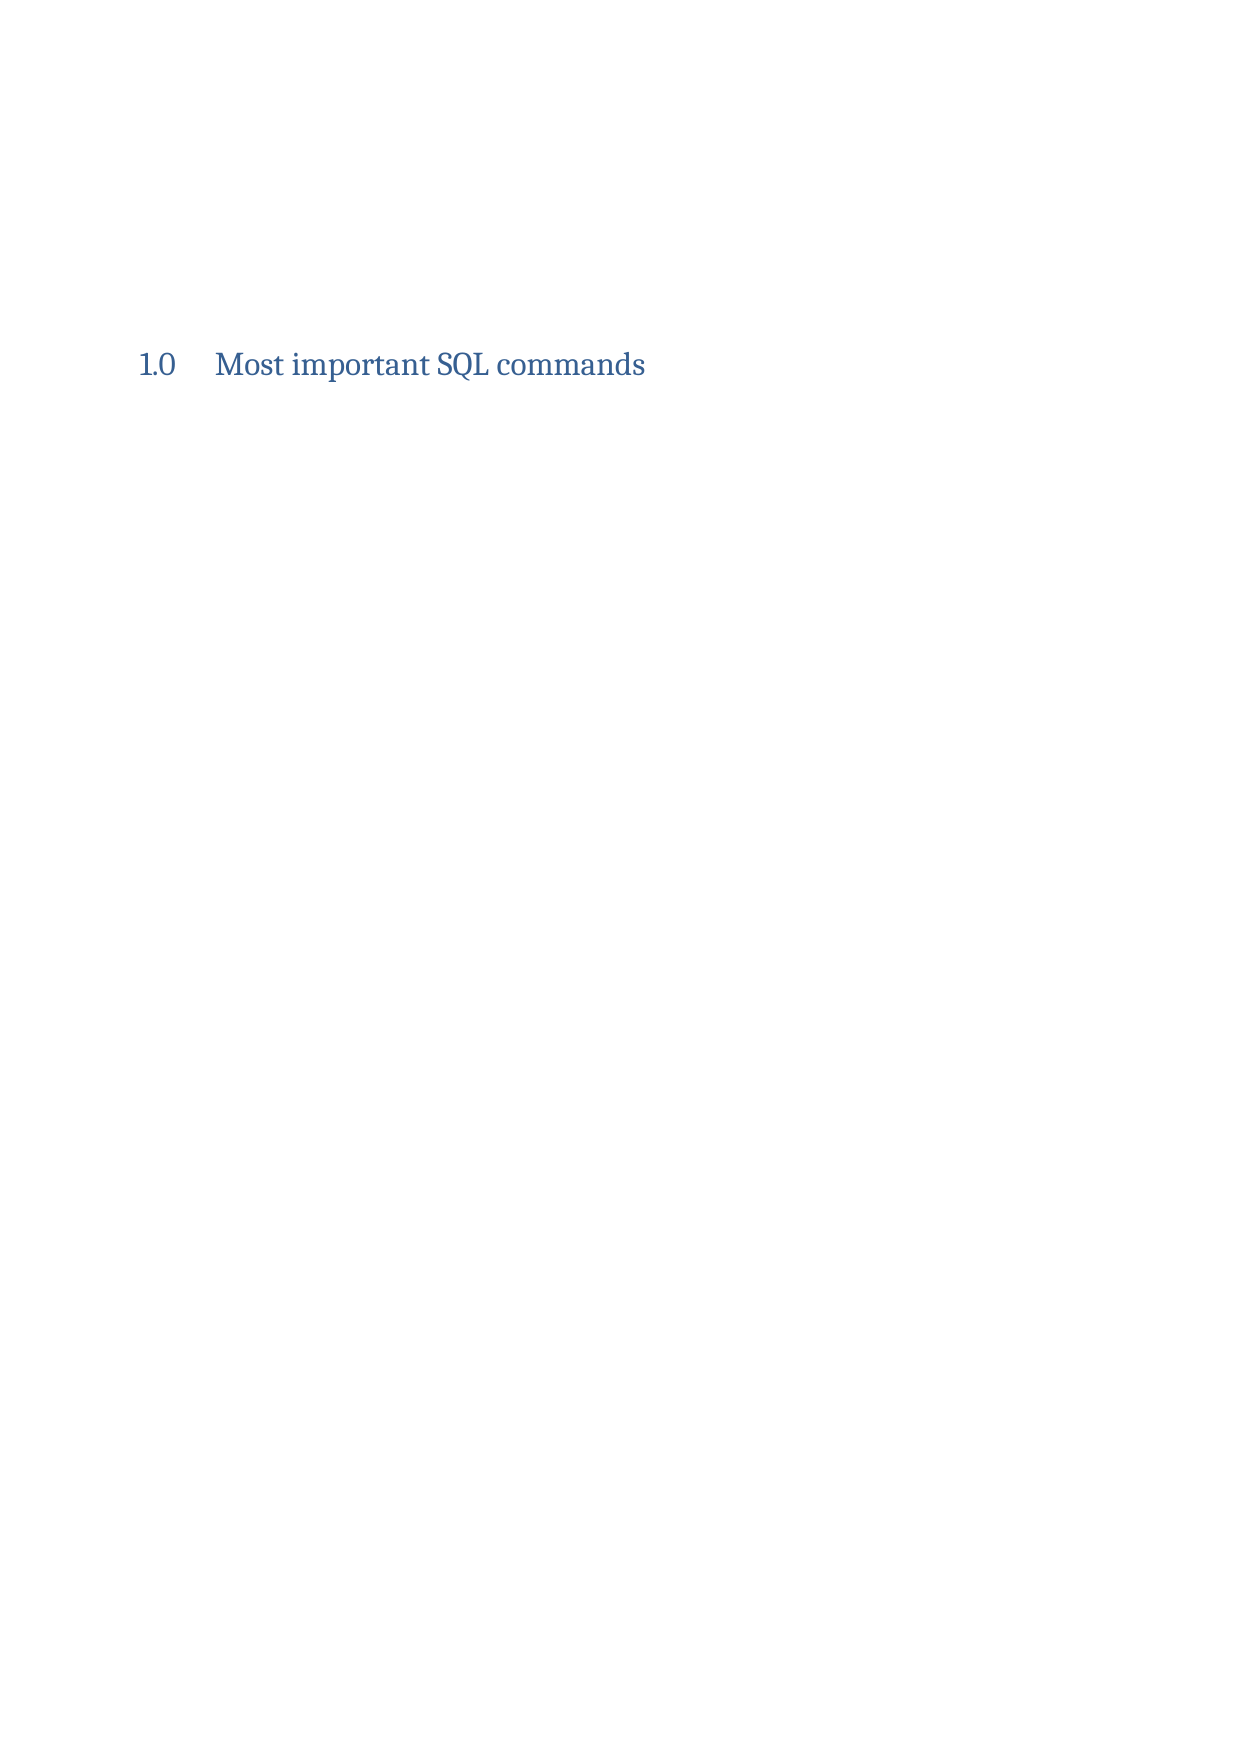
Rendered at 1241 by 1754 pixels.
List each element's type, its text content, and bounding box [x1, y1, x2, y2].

subtitle Most important SQL commands [139, 346, 1103, 384]
